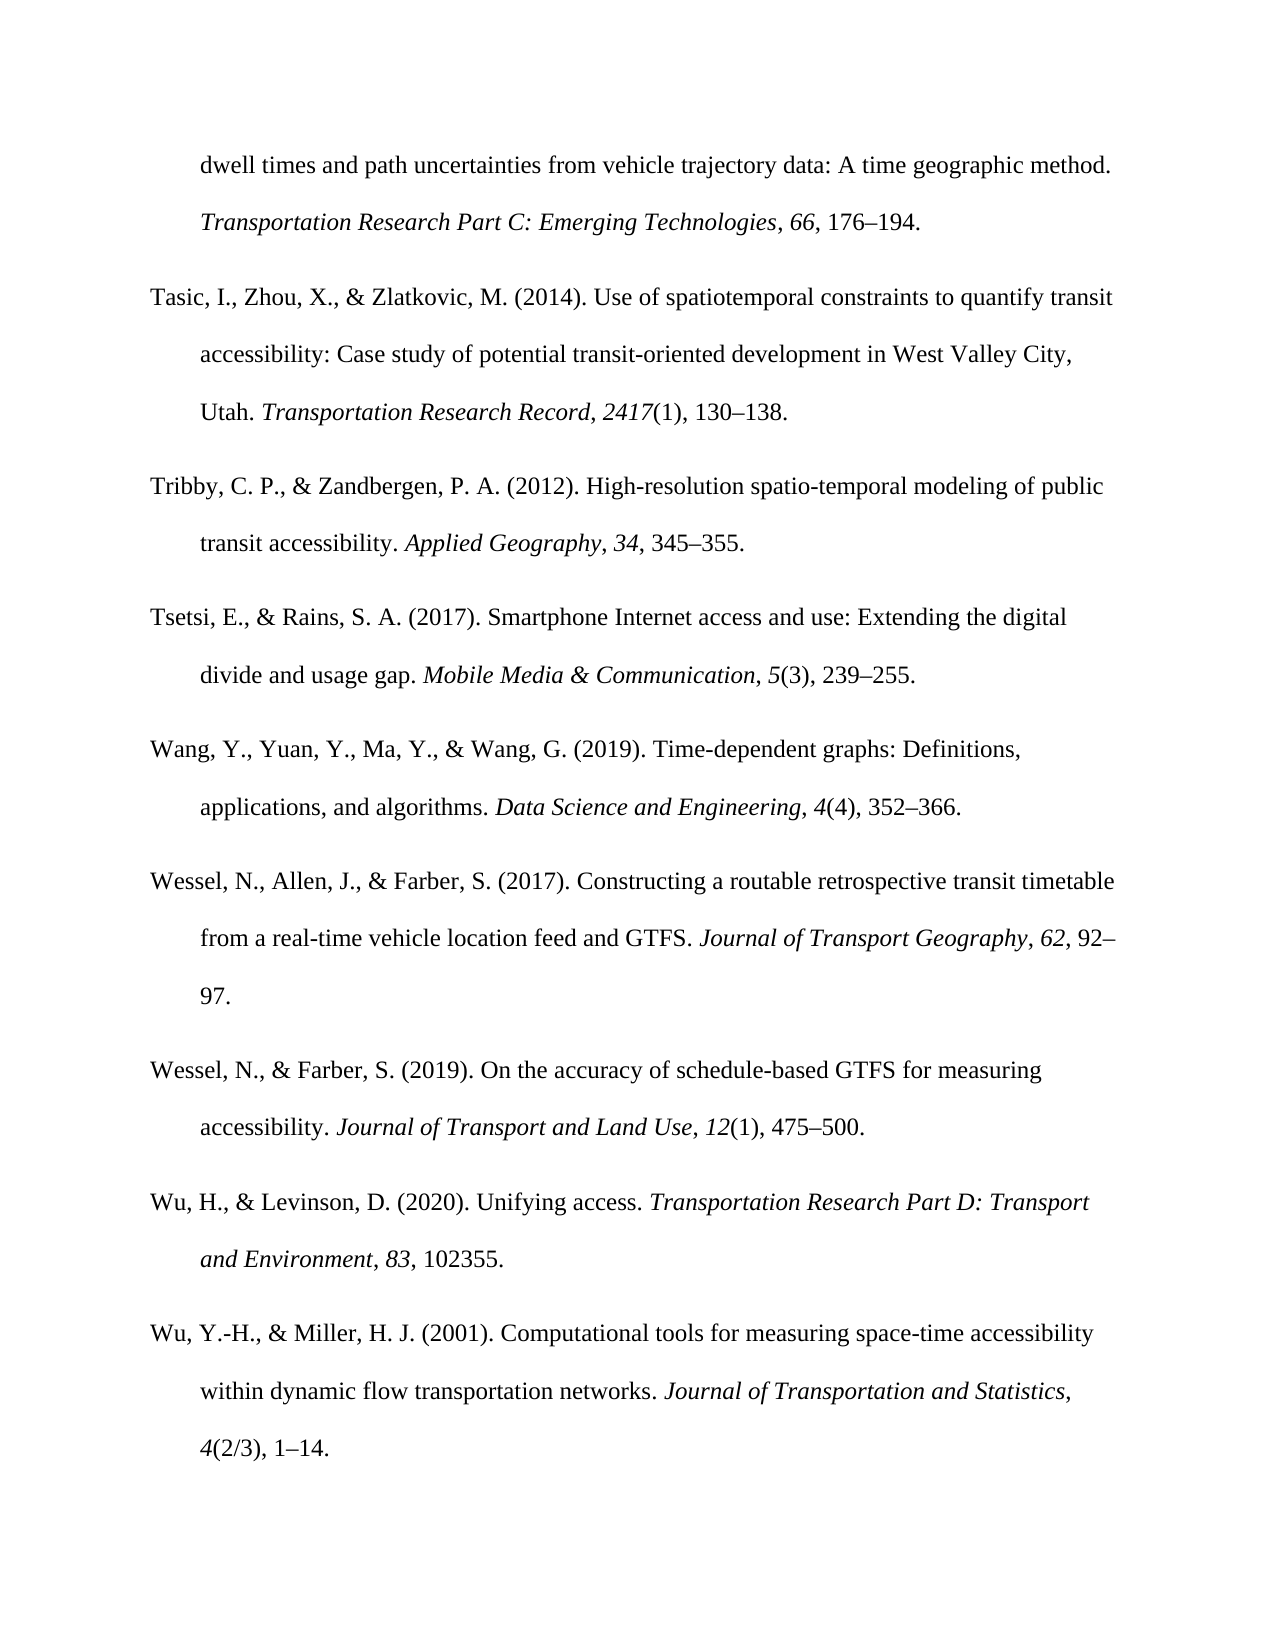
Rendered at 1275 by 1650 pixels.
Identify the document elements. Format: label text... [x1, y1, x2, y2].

text Tasic, I., Zhou, X., & Zlatkovic, M. (2014). Use of spatiotemporal constraints to quantify transit accessibility: Case study of potential transit-oriented development in West Valley City, Utah. Transportation Research Record, 2417(1), 130–138. [150, 282, 1125, 425]
text Wu, Y.-H., & Miller, H. J. (2001). Computational tools for measuring space-time accessibility within dynamic flow transportation networks. Journal of Transportation and Statistics, 4(2/3), 1–14. [150, 1318, 1125, 1462]
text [150, 150, 1125, 236]
text Tsetsi, E., & Rains, S. A. (2017). Smartphone Internet access and use: Extending the digital divide and usage gap. Mobile Media & Communication, 5(3), 239–255. [150, 602, 1125, 689]
text Wessel, N., Allen, J., & Farber, S. (2017). Constructing a routable retrospective transit timetable from a real-time vehicle location feed and GTFS. Journal of Transport Geography, 62, 92–97. [150, 866, 1125, 1009]
text Wu, H., & Levinson, D. (2020). Unifying access. Transportation Research Part D: Transport and Environment, 83, 102355. [150, 1187, 1125, 1273]
text Wessel, N., & Farber, S. (2019). On the accuracy of schedule-based GTFS for measuring accessibility. Journal of Transport and Land Use, 12(1), 475–500. [150, 1055, 1125, 1141]
text Wang, Y., Yuan, Y., Ma, Y., & Wang, G. (2019). Time-dependent graphs: Definitions, applications, and algorithms. Data Science and Engineering, 4(4), 352–366. [150, 734, 1125, 820]
text Tribby, C. P., & Zandbergen, P. A. (2012). High-resolution spatio-temporal modeling of public transit accessibility. Applied Geography, 34, 345–355. [150, 471, 1125, 557]
